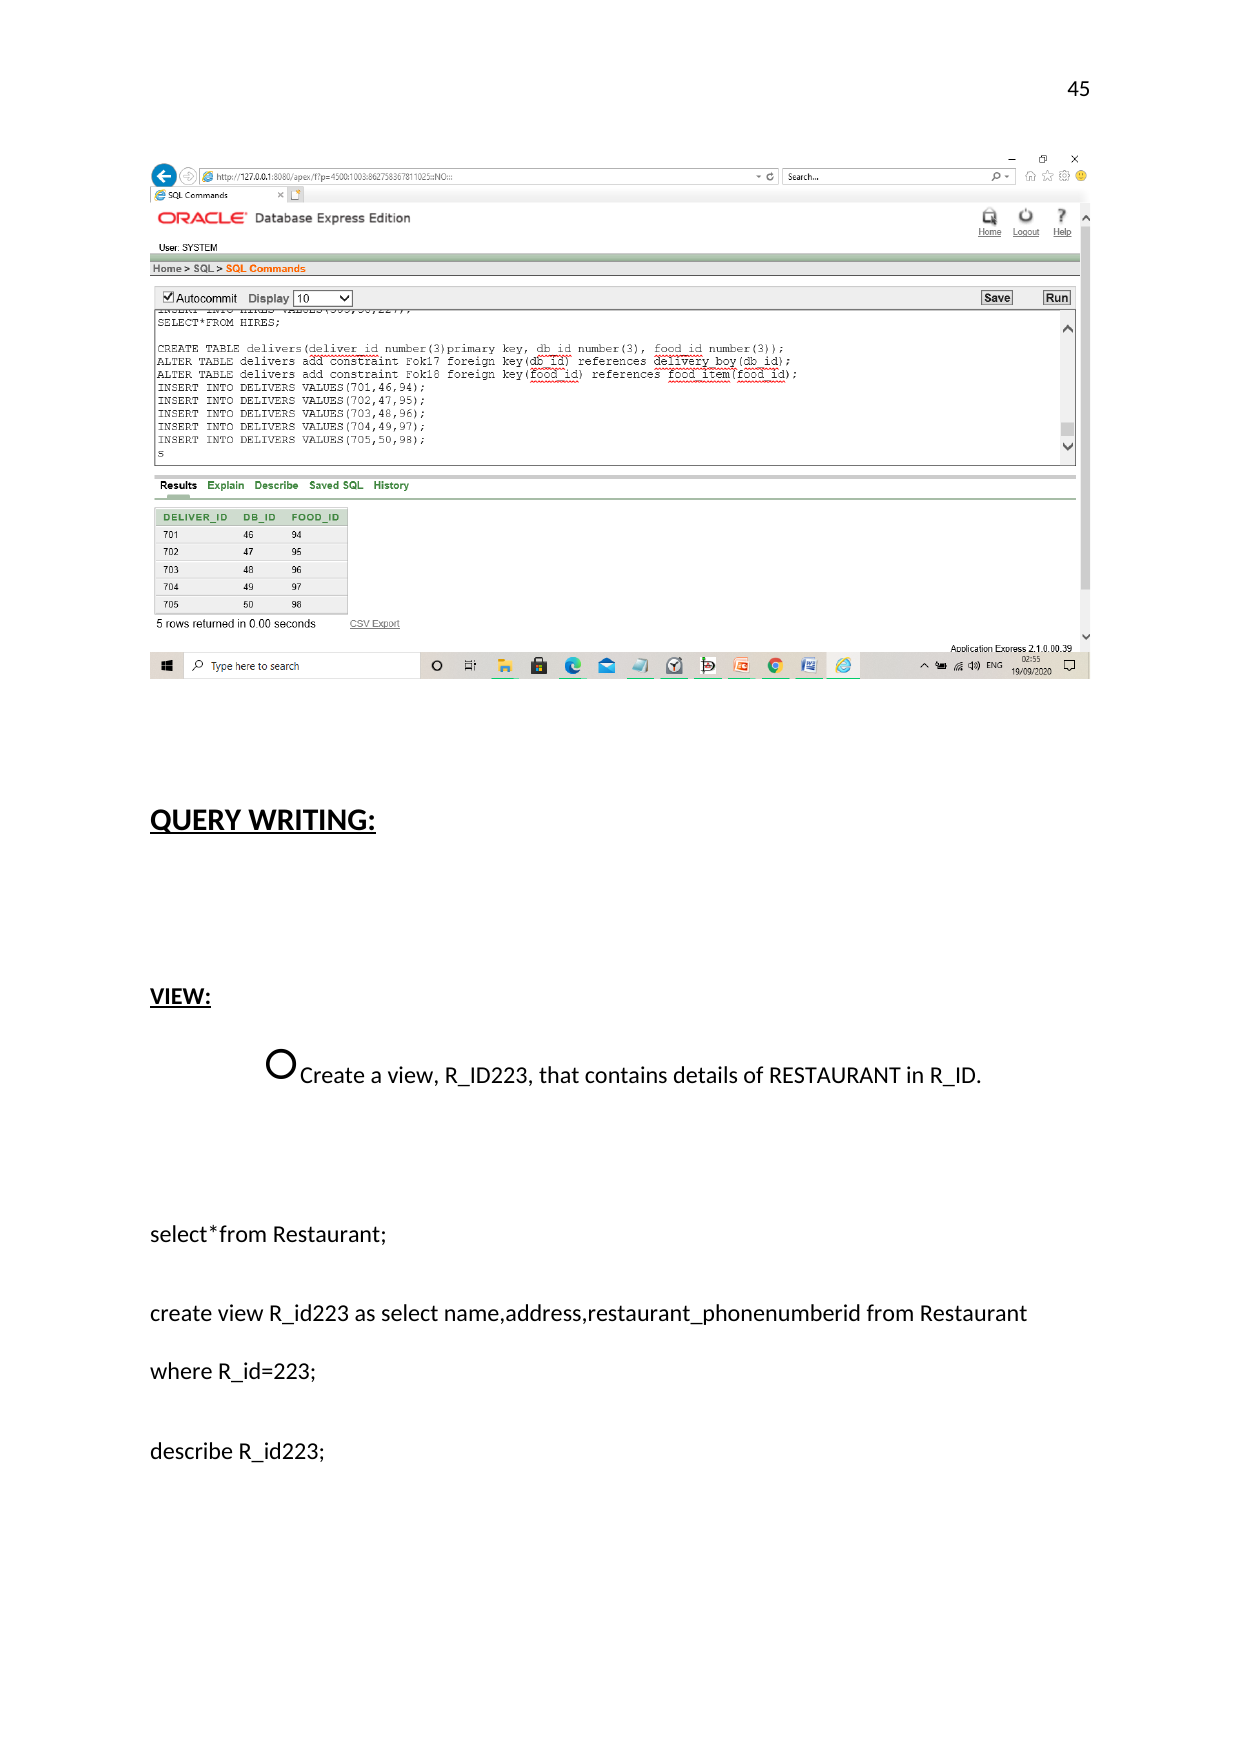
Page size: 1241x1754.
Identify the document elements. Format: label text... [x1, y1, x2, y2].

text VIEW: [150, 959, 1090, 1010]
picture [150, 150, 1091, 679]
text QUERY WRITING: [150, 772, 1090, 838]
list Create a view, R_ID223, that contains details of RESTAURANT in R_ID. [262, 1039, 1090, 1089]
text select*from Restaurant; [150, 1197, 1090, 1248]
text create view R_id223 as select name,address,restaurant_phonenumberid from Restaurant where R_id=223; [150, 1277, 1090, 1386]
text describe R_id223; [150, 1414, 1090, 1465]
